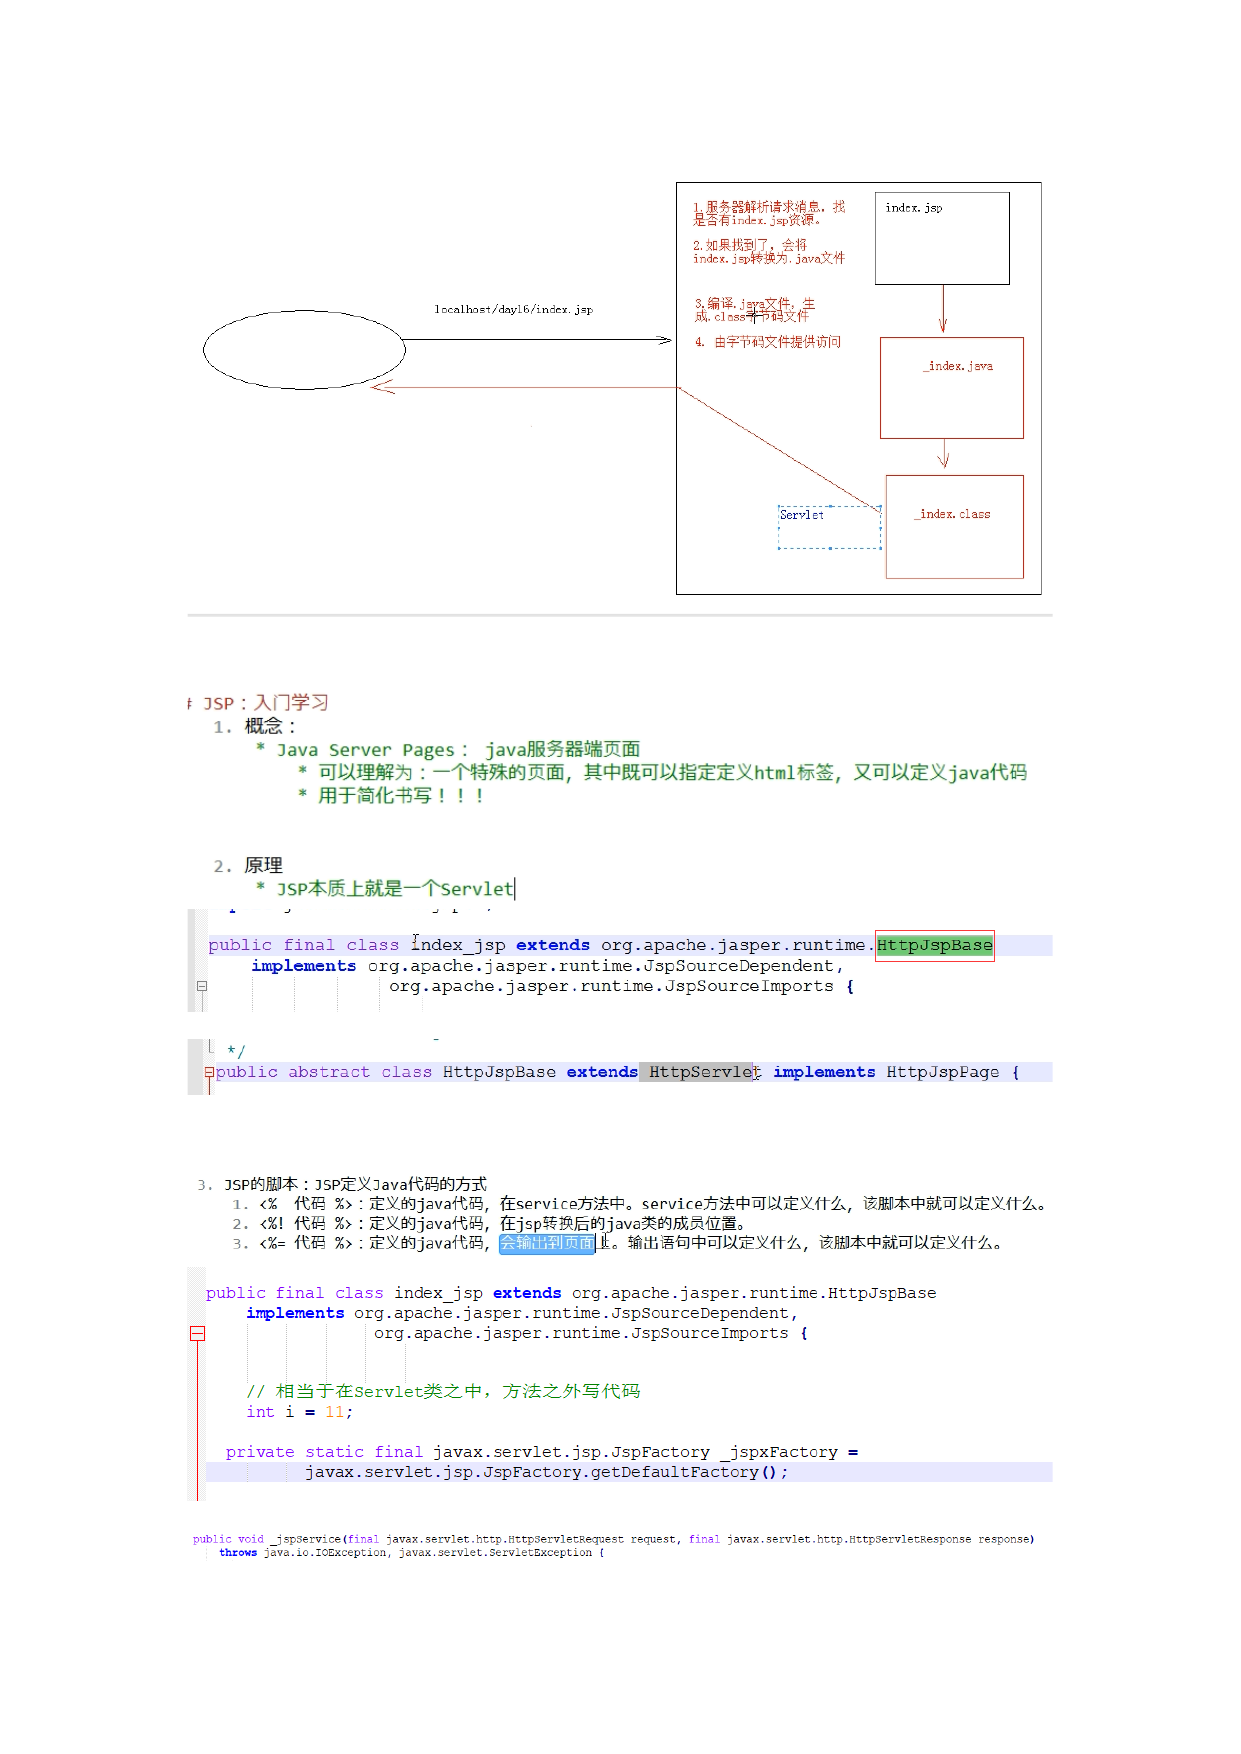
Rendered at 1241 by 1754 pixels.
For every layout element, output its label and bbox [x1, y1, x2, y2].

picture [187, 682, 1053, 1012]
picture [187, 162, 1053, 617]
picture [187, 1039, 1053, 1095]
picture [187, 1169, 1053, 1264]
picture [187, 1267, 1053, 1501]
picture [187, 1527, 1053, 1561]
